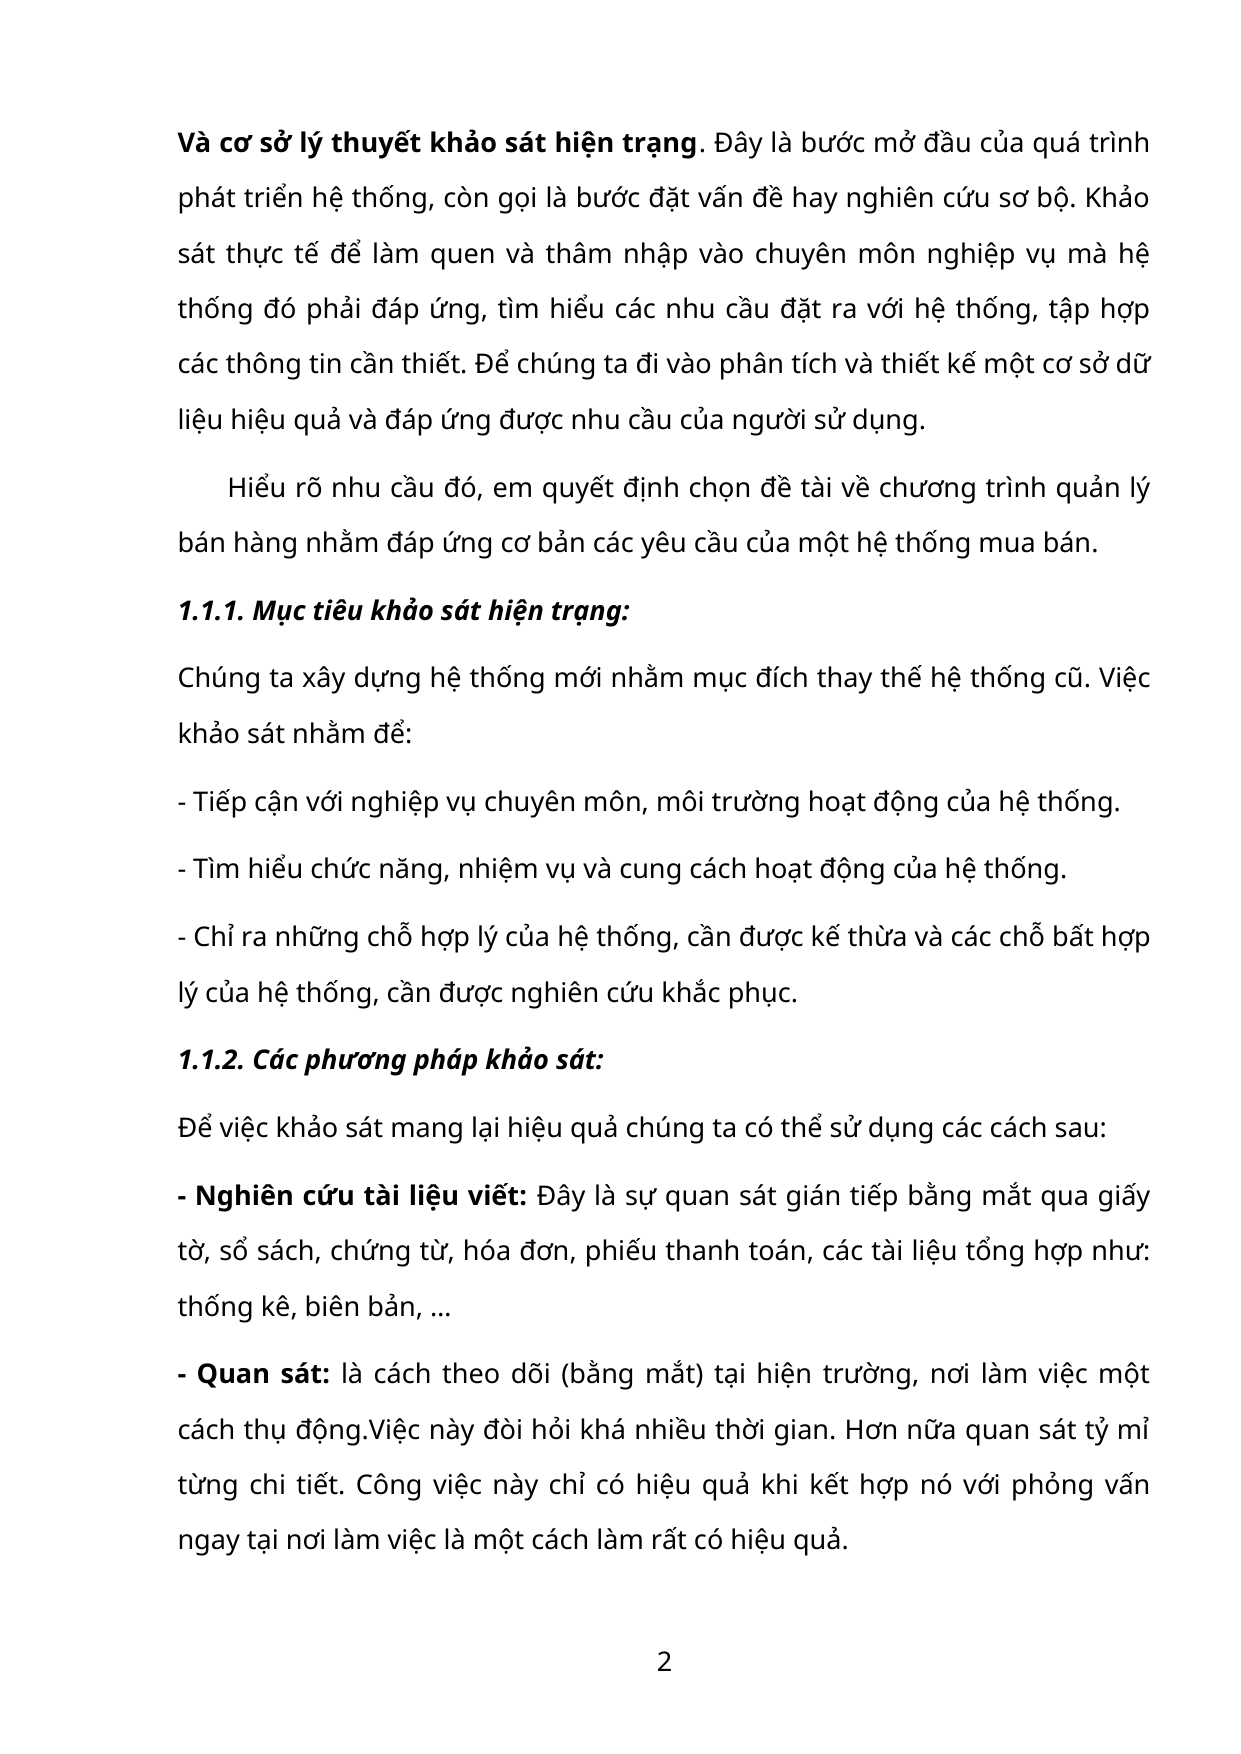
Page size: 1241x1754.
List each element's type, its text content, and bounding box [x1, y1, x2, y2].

text - Tiếp cận với nghiệp vụ chuyên môn, môi trường hoạt động của hệ thống. [177, 782, 1152, 819]
text - Chỉ ra những chỗ hợp lý của hệ thống, cần được kế thừa và các chỗ bất hợp lý của hệ thống, cần được nghiên cứu khắc phục. [177, 918, 1152, 1010]
text - Nghiên cứu tài liệu viết: Đây là sự quan sát gián tiếp bằng mắt qua giấy tờ, sổ sách, chứng từ, hóa đơn, phiếu thanh toán, các tài liệu tổng hợp như: thống kê, biên bản, … [177, 1176, 1152, 1324]
text Chúng ta xây dựng hệ thống mới nhằm mục đích thay thế hệ thống cũ. Việc khảo sát nhằm để: [177, 659, 1152, 751]
subtitle Và cơ sở lý thuyết khảo sát hiện trạng. Đây là bước mở đầu của quá trình phát triển hệ thống, còn gọi là bước đặt vấn đề hay nghiên cứu sơ bộ. Khảo sát thực tế để làm quen và thâm nhập vào chuyên môn nghiệp vụ mà hệ thống đó phải đáp ứng, tìm hiểu các nhu cầu đặt ra với hệ thống, tập hợp các thông tin cần thiết. Để chúng ta đi vào phân tích và thiết kế một cơ sở dữ liệu hiệu quả và đáp ứng được nhu cầu của người sử dụng. [177, 124, 1152, 437]
text 1.1.1. Mục tiêu khảo sát hiện trạng: [177, 591, 1152, 628]
text - Tìm hiểu chức năng, nhiệm vụ và cung cách hoạt động của hệ thống. [177, 850, 1152, 887]
text - Quan sát: là cách theo dõi (bằng mắt) tại hiện trường, nơi làm việc một cách thụ động.Việc này đòi hỏi khá nhiều thời gian. Hơn nữa quan sát tỷ mỉ từng chi tiết. Công việc này chỉ có hiệu quả khi kết hợp nó với phỏng vấn ngay tại nơi làm việc là một cách làm rất có hiệu quả. [177, 1355, 1152, 1558]
text 1.1.2. Các phương pháp khảo sát: [177, 1041, 1152, 1078]
text Hiểu rõ nhu cầu đó, em quyết định chọn đề tài về chương trình quản lý bán hàng nhằm đáp ứng cơ bản các yêu cầu của một hệ thống mua bán. [177, 468, 1152, 560]
text Để việc khảo sát mang lại hiệu quả chúng ta có thể sử dụng các cách sau: [177, 1109, 1152, 1146]
